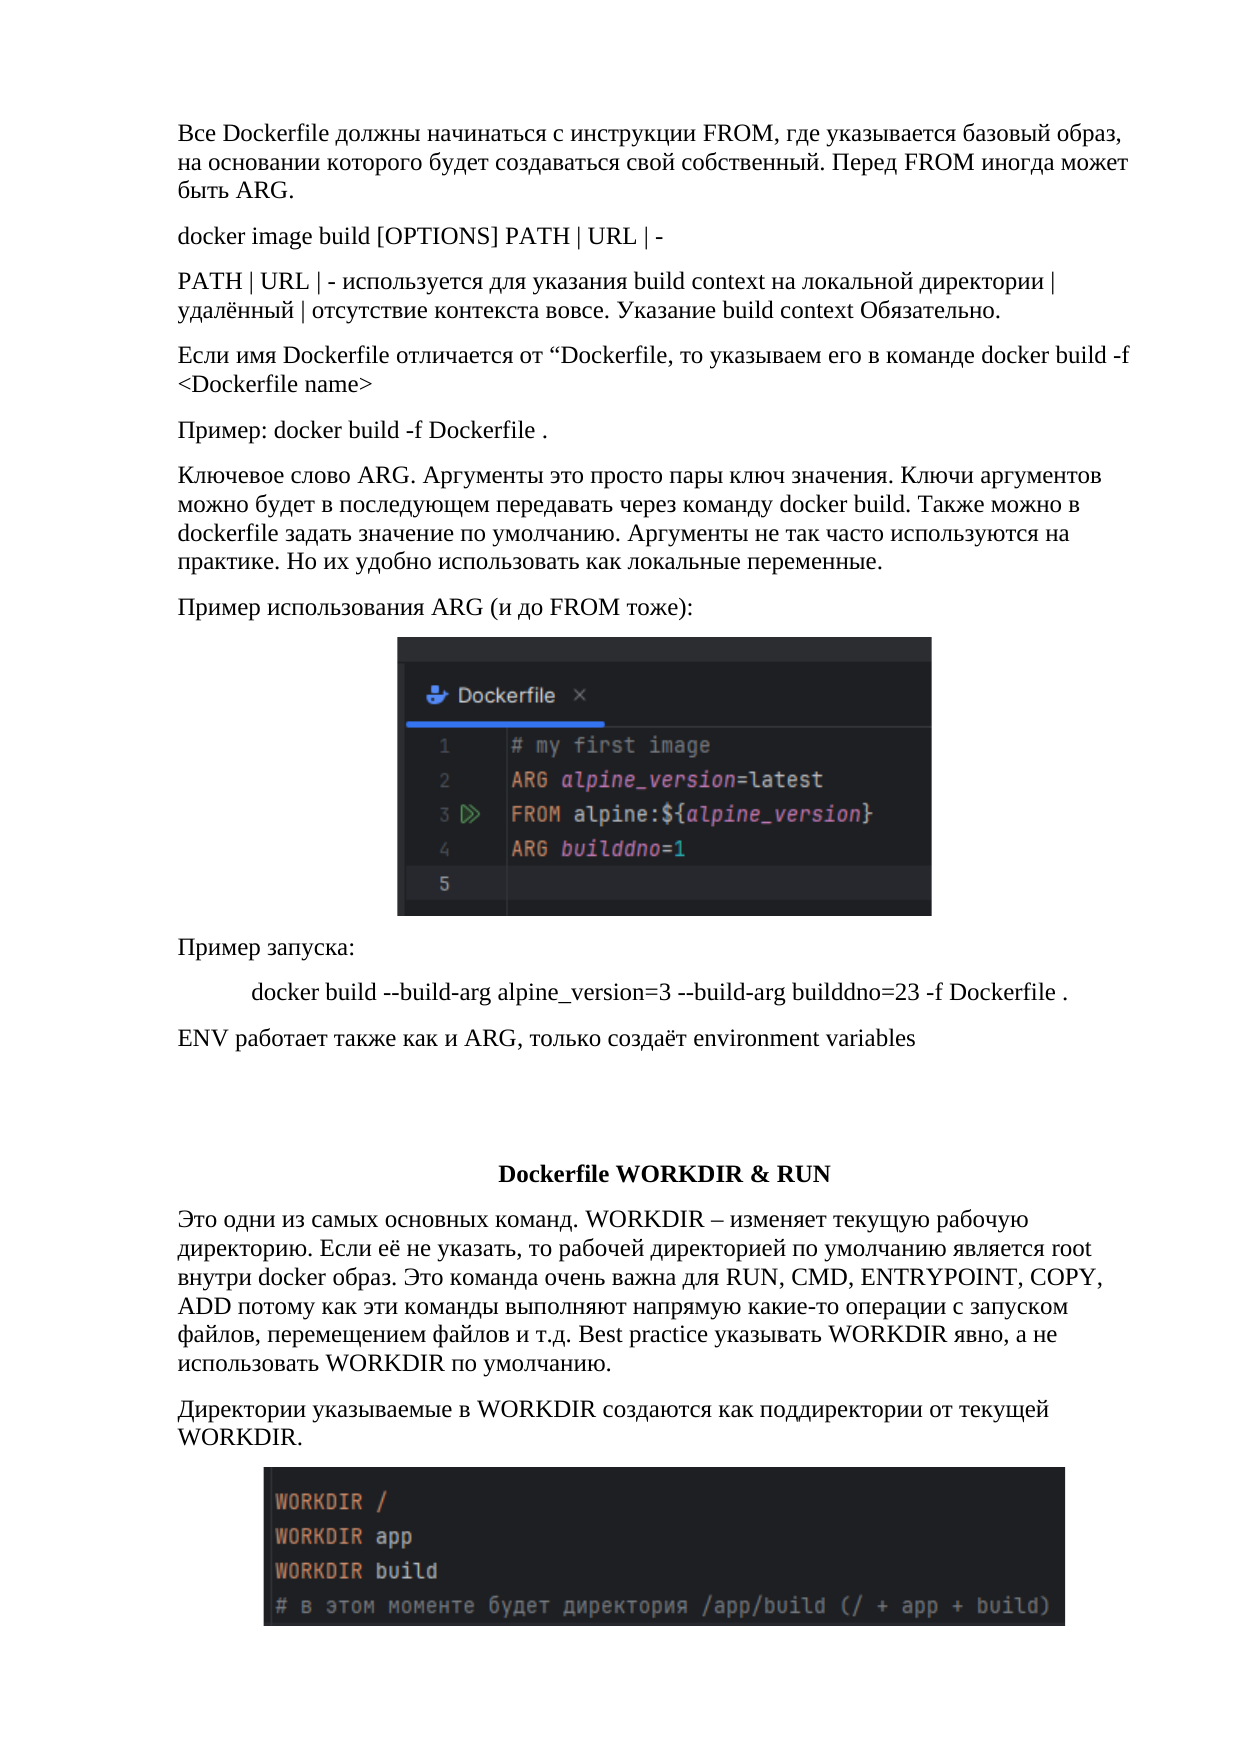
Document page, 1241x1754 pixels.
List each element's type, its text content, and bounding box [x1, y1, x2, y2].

text Пример запуска: [177, 932, 1152, 961]
text Пример: docker build -f Dockerfile . [177, 415, 1152, 443]
text Директории указываемые в WORKDIR создаются как поддиректории от текущей WORKDIR. [177, 1394, 1152, 1451]
picture [397, 637, 932, 916]
text docker build --build-arg alpine_version=3 --build-arg builddno=23 -f Dockerfile . [177, 977, 1152, 1006]
text Если имя Dockerfile отличается от “Dockerfile, то указываем его в команде docker build -f <Dockerfile name> [177, 341, 1152, 398]
text Все Dockerfile должны начинаться с инструкции FROM, где указывается базовый образ, на основании которого будет создаваться свой собственный. Перед FROM иногда может быть ARG. [177, 118, 1152, 204]
text Dockerfile WORKDIR & RUN [177, 1159, 1152, 1188]
text docker image build [OPTIONS] PATH | URL | - [177, 221, 1152, 250]
picture [263, 1467, 1066, 1626]
text ENV работает также как и ARG, только создаёт environment variables [177, 1023, 1152, 1052]
text Ключевое слово ARG. Аргументы это просто пары ключ значения. Ключи аргументов можно будет в последующем передавать через команду docker build. Также можно в dockerfile задать значение по умолчанию. Аргументы не так часто используются на практике. Но их удобно использовать как локальные переменные. [177, 460, 1152, 575]
text Пример использования ARG (и до FROM тоже): [177, 592, 1152, 621]
text Это одни из самых основных команд. WORKDIR – изменяет текущую рабочую директорию. Если её не указать, то рабочей директорией по умолчанию является root внутри docker образ. Это команда очень важна для RUN, CMD, ENTRYPOINT, COPY, ADD потому как эти команды выполняют напрямую какие-то операции с запуском файлов, перемещением файлов и т.д. Best practice указывать WORKDIR явно, а не использовать WORKDIR по умолчанию. [177, 1204, 1152, 1377]
text PATH | URL | - используется для указания build context на локальной директории | удалённый | отсутствие контекста вовсе. Указание build context Обязательно. [177, 266, 1152, 324]
